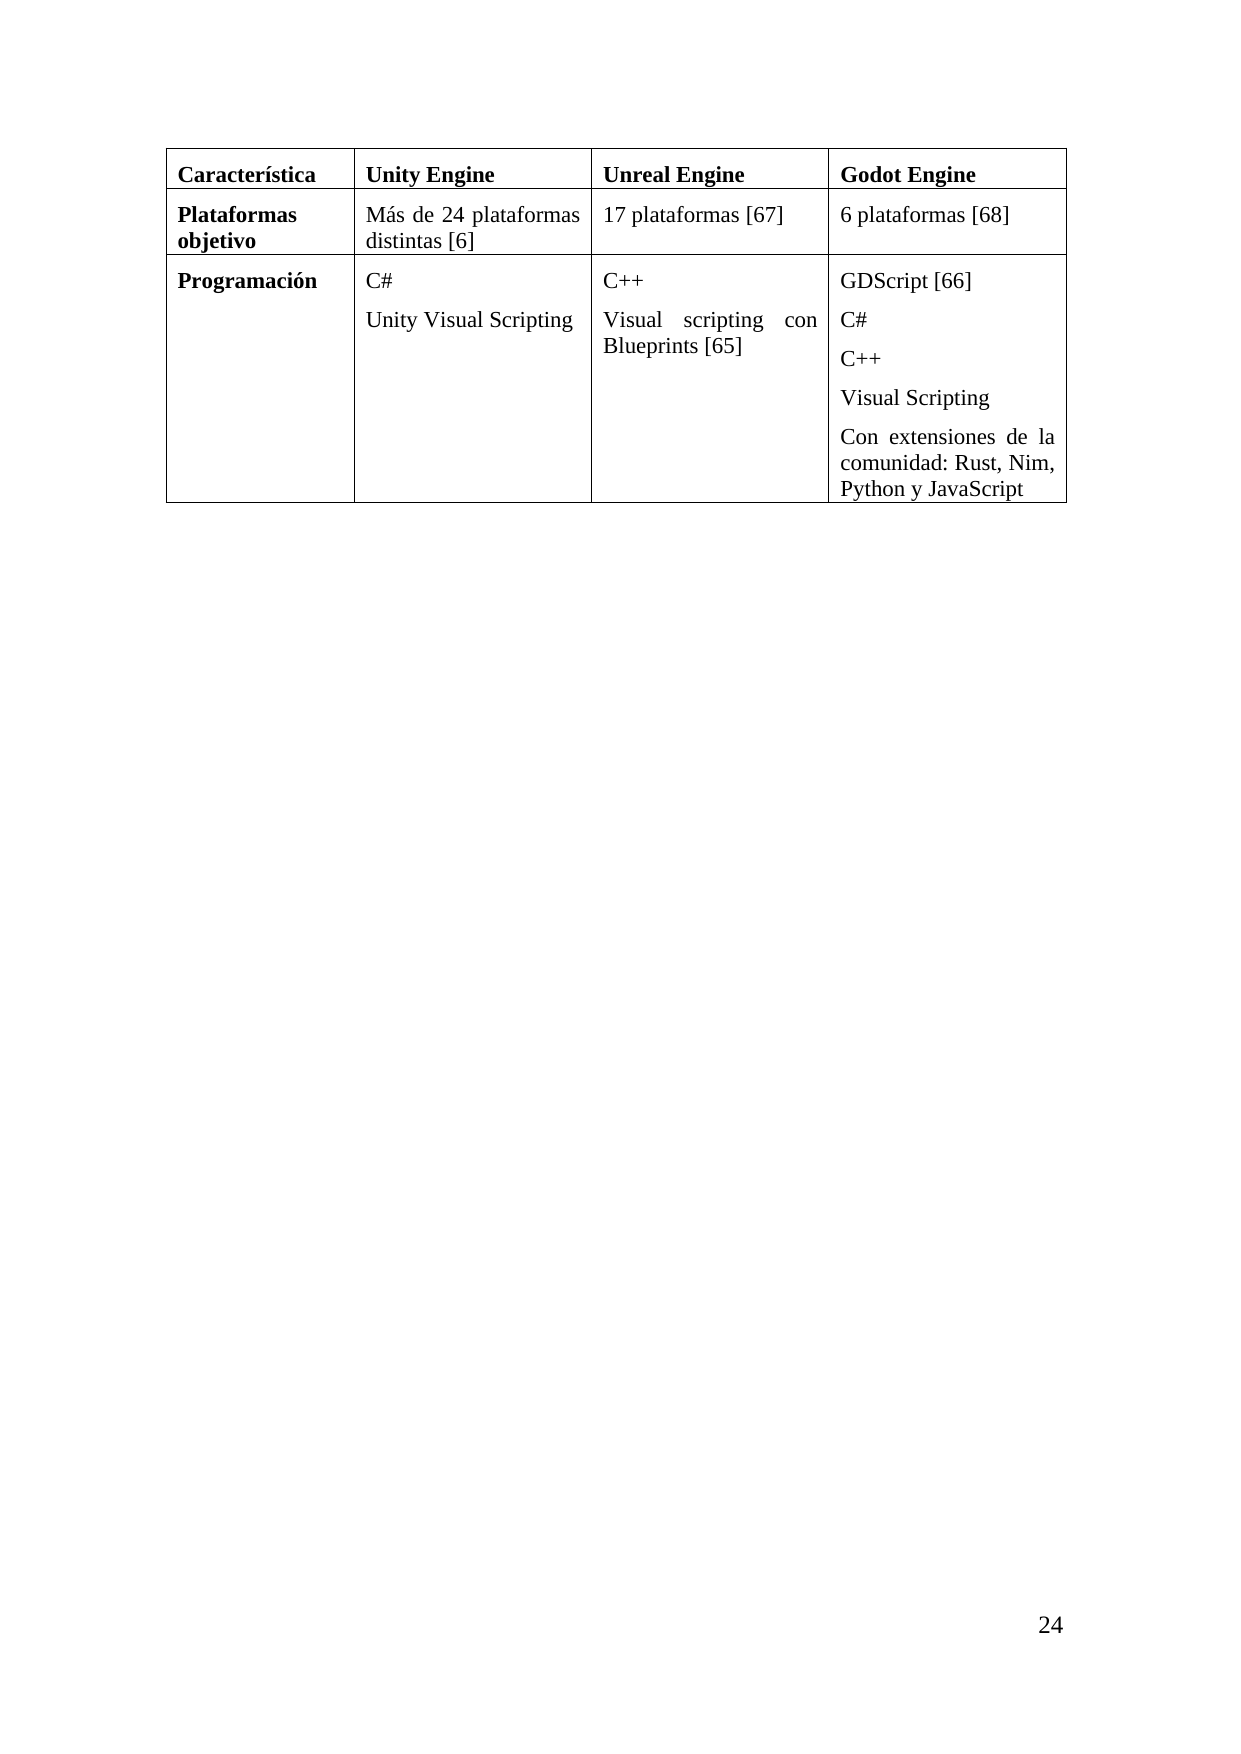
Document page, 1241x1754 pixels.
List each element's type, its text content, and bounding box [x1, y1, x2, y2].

table_cell 6 plataformas [68] [829, 189, 1066, 254]
table_header Unreal Engine [592, 149, 828, 187]
table_cell C# Unity Visual Scripting [355, 255, 591, 502]
table_cell Plataformas objetivo [167, 189, 354, 254]
table_header Unity Engine [355, 149, 591, 187]
table_cell GDScript [66] C# C++ Visual Scripting Con extensiones de la comunidad: Rust, Nim, Python y JavaScript [829, 255, 1066, 502]
table_cell Programación [167, 255, 354, 502]
table_header Característica [167, 149, 354, 187]
table_cell C++ Visual scripting con Blueprints [65] [592, 255, 828, 502]
table_cell Más de 24 plataformas distintas [6] [355, 189, 591, 254]
table_header Godot Engine [829, 149, 1066, 187]
table_cell 17 plataformas [67] [592, 189, 828, 254]
